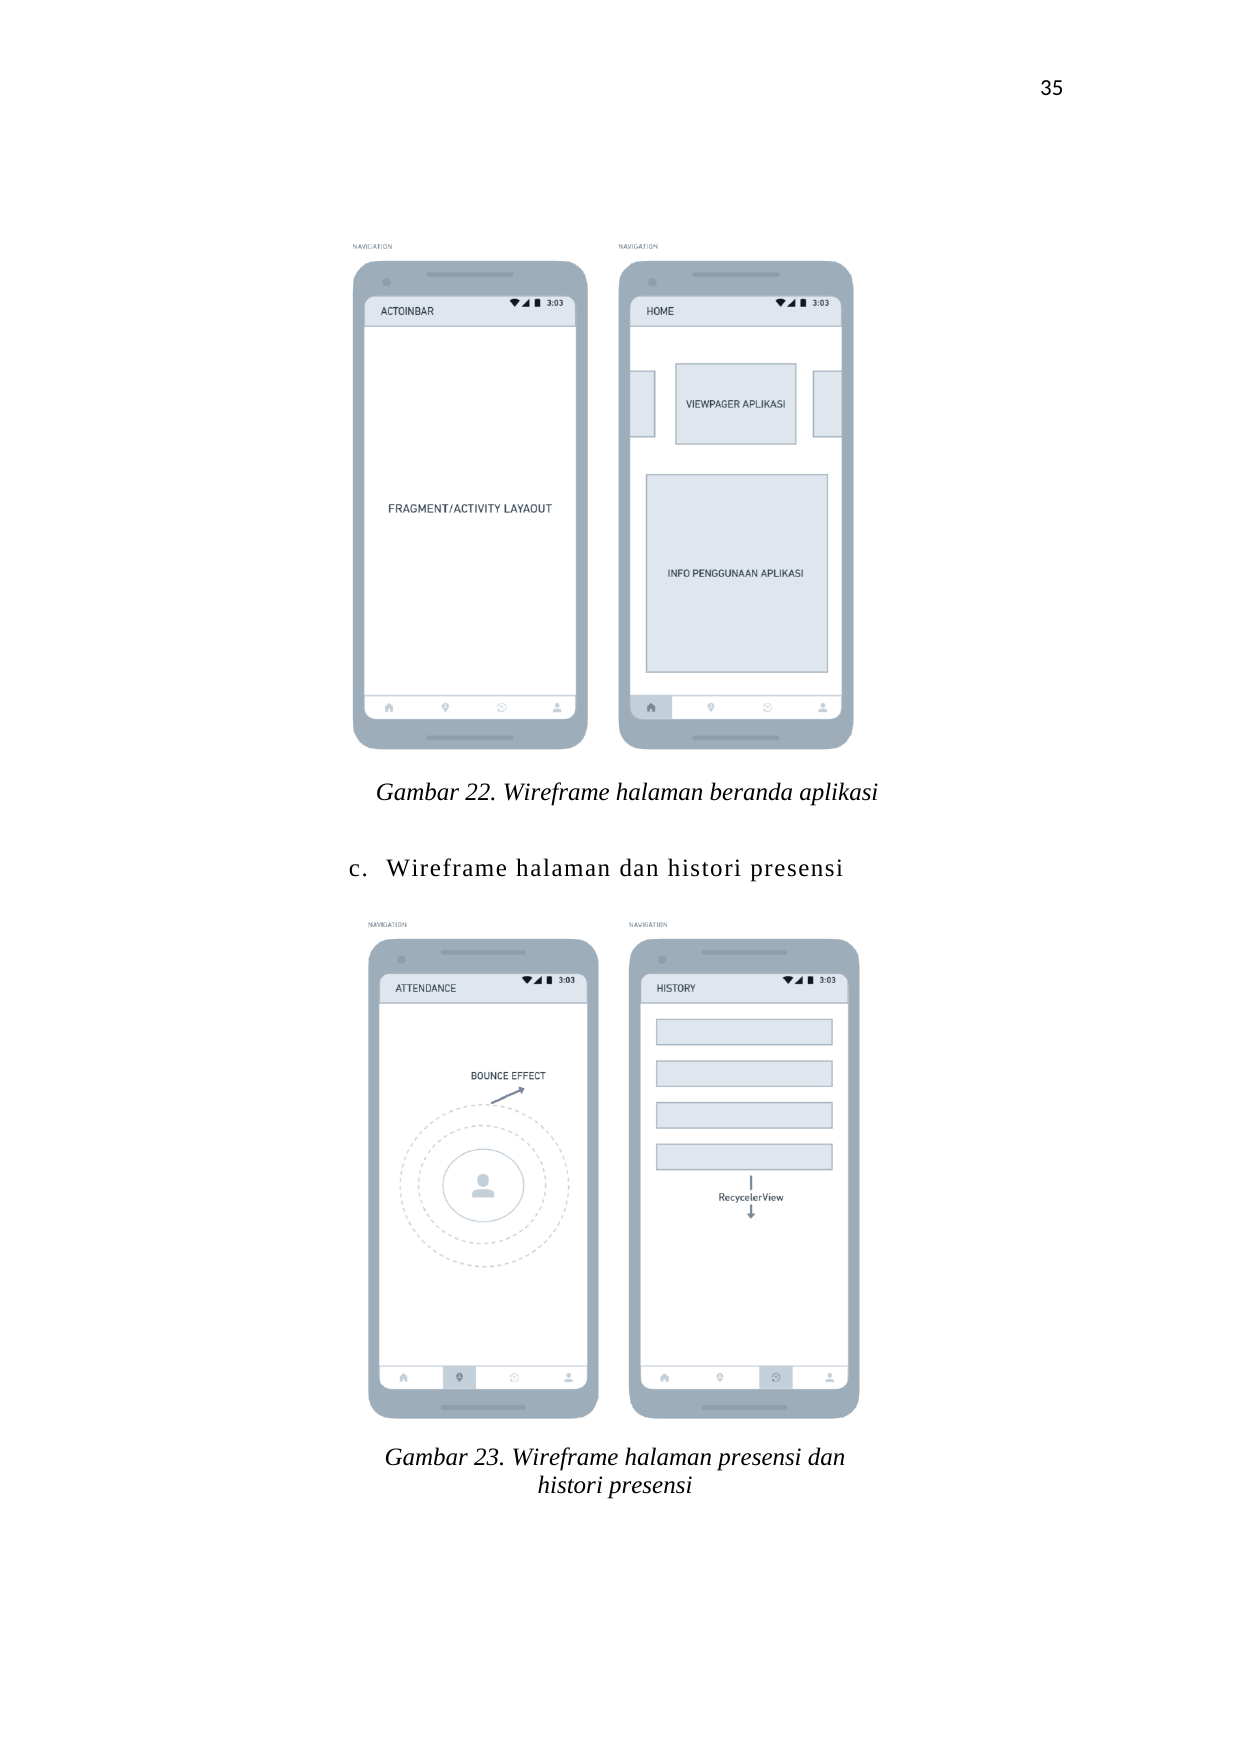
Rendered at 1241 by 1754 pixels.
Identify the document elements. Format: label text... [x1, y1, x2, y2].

subtitle Wireframe halaman dan histori presensi [349, 853, 1063, 882]
picture [332, 236, 924, 768]
picture [353, 901, 879, 1433]
